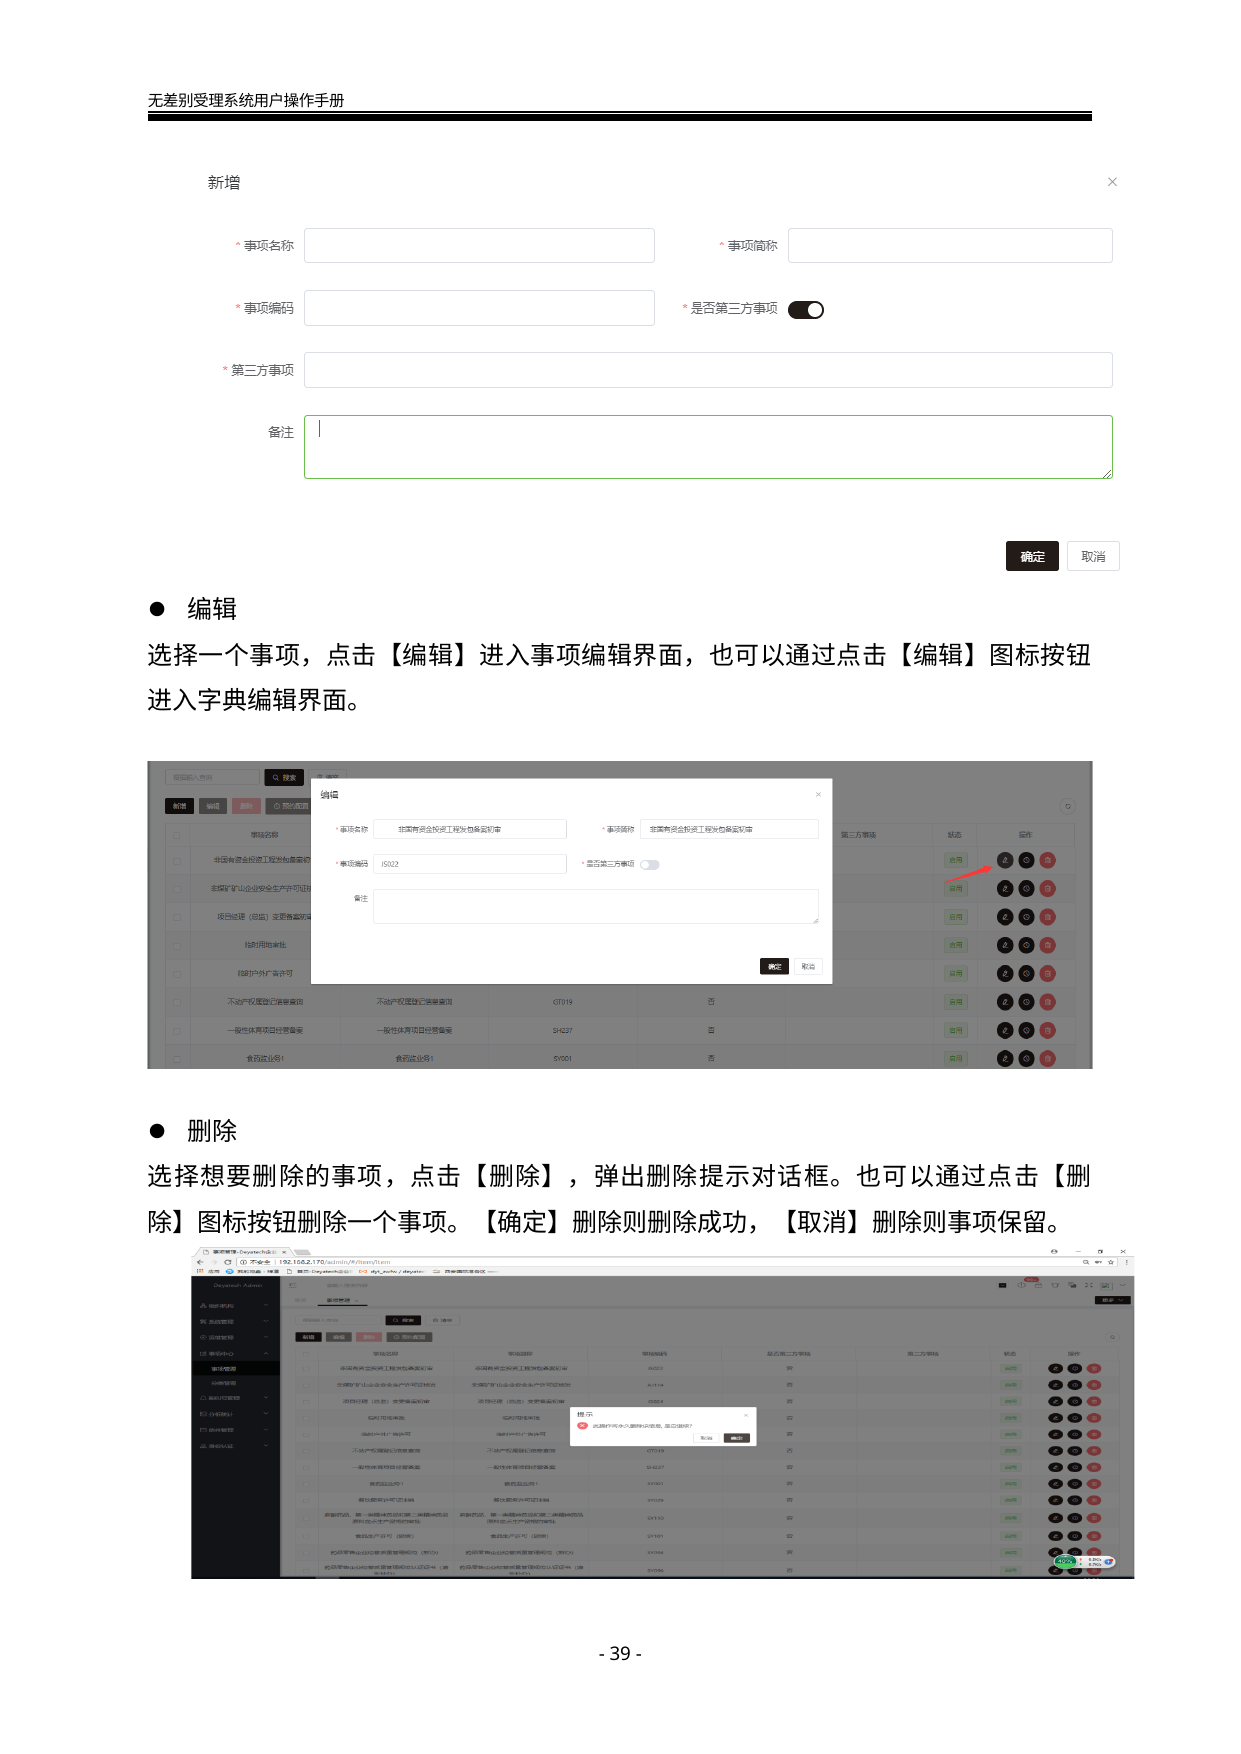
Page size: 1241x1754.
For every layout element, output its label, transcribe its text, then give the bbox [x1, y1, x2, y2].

text 选择一个事项，点击【编辑】进入事项编辑界面，也可以通过点击【编辑】图标按钮进入字典编辑界面。 [148, 635, 1092, 717]
picture [147, 761, 1093, 1069]
list 删除 [148, 1112, 1092, 1148]
text 选择想要删除的事项，点击【删除】，弹出删除提示对话框。也可以通过点击【删除】图标按钮删除一个事项。【确定】删除则删除成功，【取消】删除则事项保留。 [148, 1157, 1092, 1238]
picture [191, 159, 1137, 583]
picture [191, 1247, 1135, 1579]
list 编辑 [148, 590, 1092, 626]
